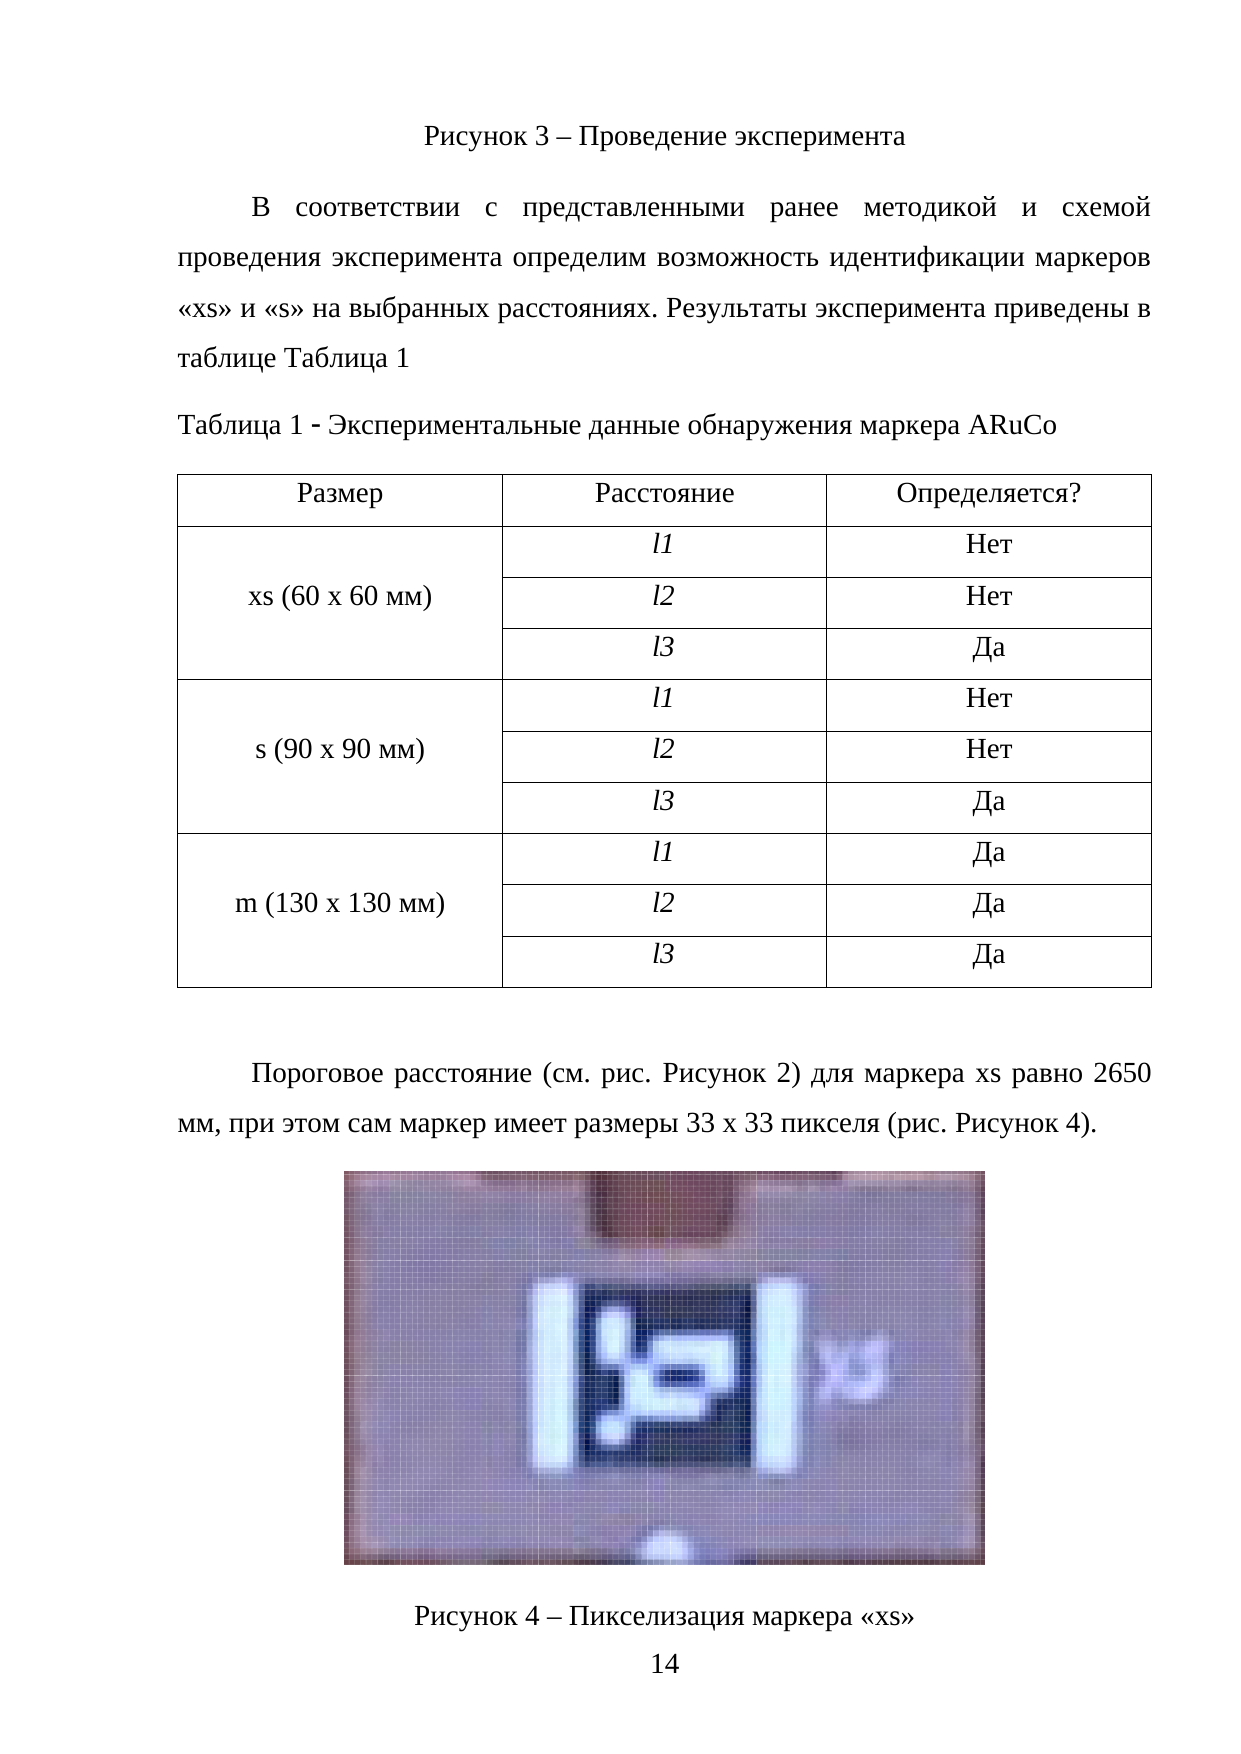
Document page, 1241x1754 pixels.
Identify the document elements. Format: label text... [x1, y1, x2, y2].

table_cell Нет [827, 680, 1151, 731]
table_cell l1 [503, 834, 826, 884]
table_cell Да [827, 783, 1151, 833]
table_cell xs (60 x 60 мм) [178, 527, 502, 679]
table_header Расстояние [503, 475, 826, 526]
table_cell l2 [503, 578, 826, 628]
table_header Определяется? [827, 475, 1151, 526]
table_cell m (130 x 130 мм) [178, 834, 502, 987]
text В соответствии с представленными ранее методикой и схемой проведения эксперимента определим возможность идентификации маркеров «xs» и «s» на выбранных расстояниях. Результаты эксперимента приведены в таблице Таблица 1 [177, 189, 1152, 374]
table_cell l1 [503, 680, 826, 731]
table_cell Нет [827, 527, 1151, 577]
table_cell l1 [503, 527, 826, 577]
table_cell Нет [827, 578, 1151, 628]
table_cell s (90 x 90 мм) [178, 680, 502, 833]
text Рисунок 3 – Проведение эксперимента [177, 118, 1152, 152]
text Таблица 1 Экспериментальные данные обнаружения маркера ARuCo [177, 407, 1152, 441]
table_cell l3 [503, 629, 826, 679]
table_cell Нет [827, 732, 1151, 782]
table_cell l2 [503, 732, 826, 782]
table_cell l3 [503, 783, 826, 833]
table_cell Да [827, 885, 1151, 936]
table_header Размер [178, 475, 502, 526]
table_cell Да [827, 834, 1151, 884]
table_cell l2 [503, 885, 826, 936]
picture [344, 1171, 985, 1565]
text Рисунок 4 – Пикселизация маркера «xs» [177, 1598, 1152, 1631]
table_cell Да [827, 629, 1151, 679]
table_cell Да [827, 937, 1151, 987]
text Пороговое расстояние (см. рис. Рисунок 2) для маркера xs равно 2650 мм, при этом сам маркер имеет размеры 33 х 33 пикселя (рис. Рисунок 4). [177, 1055, 1152, 1139]
table_cell l3 [503, 937, 826, 987]
